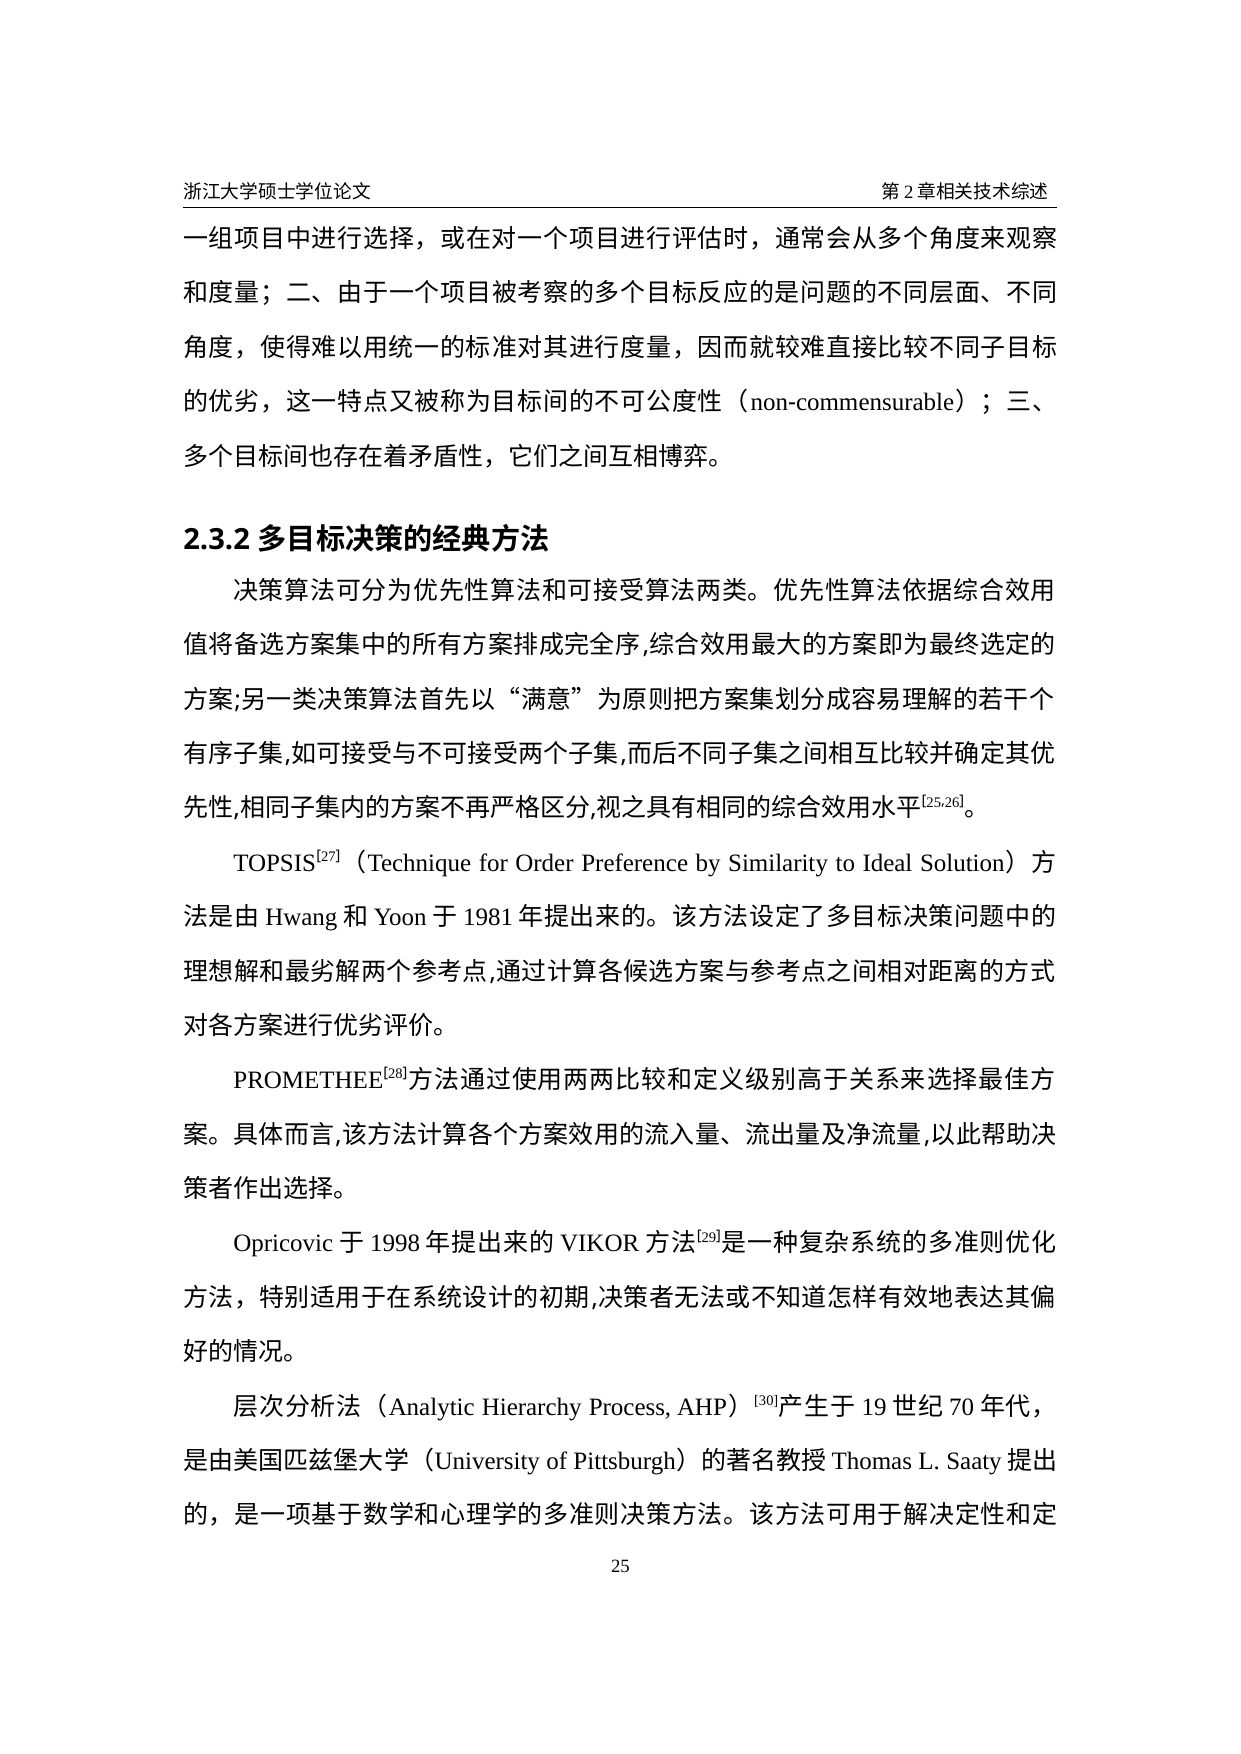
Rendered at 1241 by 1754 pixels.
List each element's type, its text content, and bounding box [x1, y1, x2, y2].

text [183, 1386, 1057, 1531]
subtitle 多目标决策的经典方法 [183, 515, 1057, 558]
text TOPSIS[27]（Technique for Order Preference by Similarity to Ideal Solution）方法是由Hwang和Yoon于1981年提出来的。该方法设定了多目标决策问题中的理想解和最劣解两个参考点,通过计算各候选方案与参考点之间相对距离的方式对各方案进行优劣评价。 [183, 842, 1057, 1042]
text Opricovic于1998年提出来的VIKOR方法[29]是一种复杂系统的多准则优化方法，特别适用于在系统设计的初期,决策者无法或不知道怎样有效地表达其偏好的情况。 [183, 1223, 1057, 1368]
text PROMETHEE[28]方法通过使用两两比较和定义级别高于关系来选择最佳方案。具体而言,该方法计算各个方案效用的流入量、流出量及净流量,以此帮助决策者作出选择。 [183, 1060, 1057, 1205]
text 决策算法可分为优先性算法和可接受算法两类。优先性算法依据综合效用值将备选方案集中的所有方案排成完全序,综合效用最大的方案即为最终选定的方案;另一类决策算法首先以“满意”为原则把方案集划分成容易理解的若干个有序子集,如可接受与不可接受两个子集,而后不同子集之间相互比较并确定其优先性,相同子集内的方案不再严格区分,视之具有相同的综合效用水平[25,26]。 [183, 570, 1057, 824]
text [183, 218, 1057, 472]
